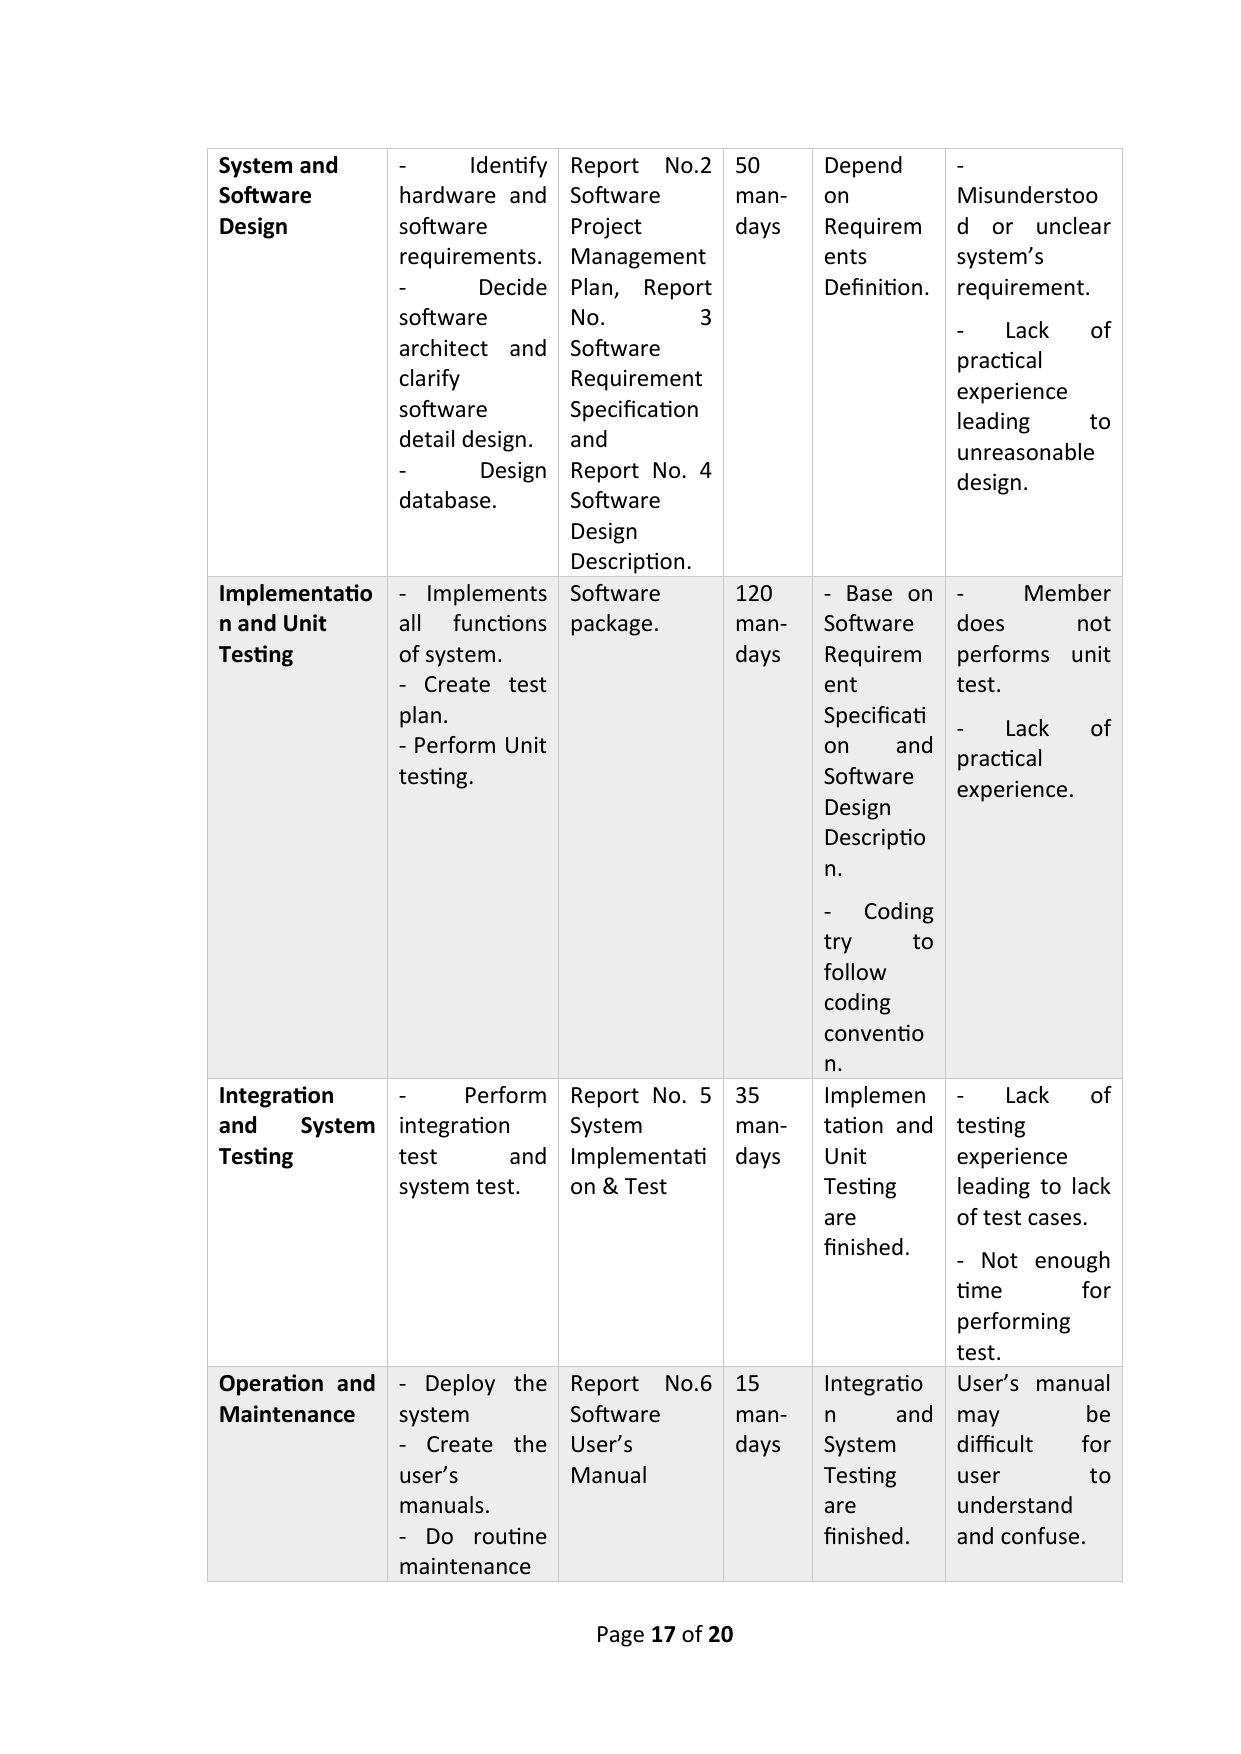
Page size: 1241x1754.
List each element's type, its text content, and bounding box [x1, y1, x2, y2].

table_cell Implementation and Unit Testing [208, 577, 387, 1078]
table_cell Report No. 5 System Implementation & Test [559, 1079, 723, 1366]
table_cell 50 man-days [724, 149, 812, 576]
table_cell 120 man-days [724, 577, 812, 1078]
table_cell Integration and System Testing [208, 1079, 387, 1366]
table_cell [559, 1367, 723, 1581]
table_cell - Identify hardware and software requirements. - Decide software architect and clarify software detail design. - Design database. [388, 149, 558, 576]
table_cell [388, 1367, 558, 1581]
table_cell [813, 1367, 945, 1581]
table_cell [946, 1367, 1122, 1581]
table_cell 15 man-days [724, 1367, 812, 1581]
table_cell - Lack of testing experience leading to lack of test cases. - Not enough time for performing test. [946, 1079, 1122, 1366]
table_cell - Perform integration test and system test. [388, 1079, 558, 1366]
table_cell System and Software Design [208, 149, 387, 576]
table_cell Report No.2 Software Project Management Plan, Report No. 3 Software Requirement Specification and Report No. 4 Software Design Description. [559, 149, 723, 576]
table_cell - Implements all functions of system. - Create test plan. - Perform Unit testing. [388, 577, 558, 1078]
table_cell - Member does not performs unit test. - Lack of practical experience. [946, 577, 1122, 1078]
table_cell Software package. [559, 577, 723, 1078]
table_cell 35 man-days [724, 1079, 812, 1366]
table_cell - Misunderstood or unclear system’s requirement. - Lack of practical experience leading to unreasonable design. [946, 149, 1122, 576]
table_cell - Base on Software Requirement Specification and Software Design Description. - Coding try to follow coding convention. [813, 577, 945, 1078]
table_cell Depend on Requirements Definition. [813, 149, 945, 576]
table_cell Implementation and Unit Testing are finished. [813, 1079, 945, 1366]
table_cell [208, 1367, 387, 1581]
